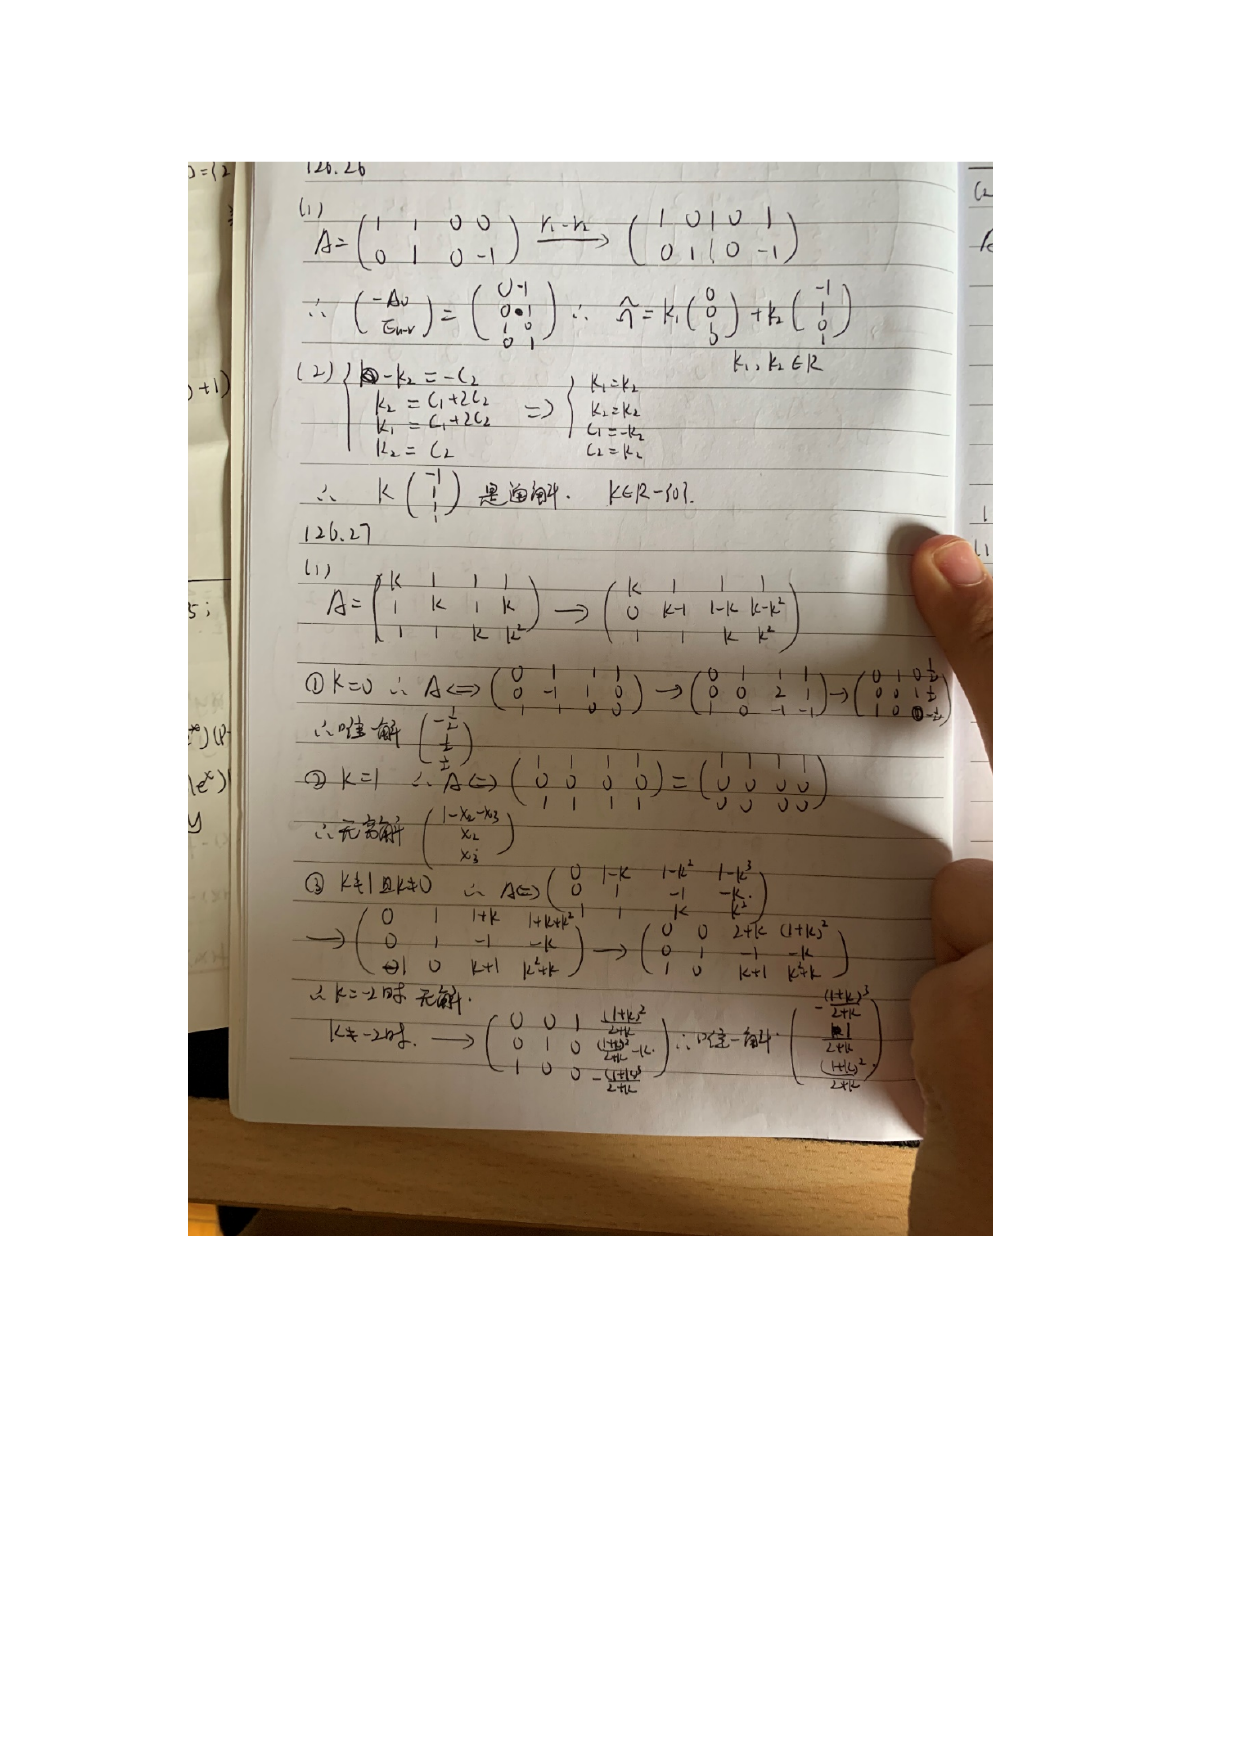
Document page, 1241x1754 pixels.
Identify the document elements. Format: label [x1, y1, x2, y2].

picture [188, 163, 993, 1235]
